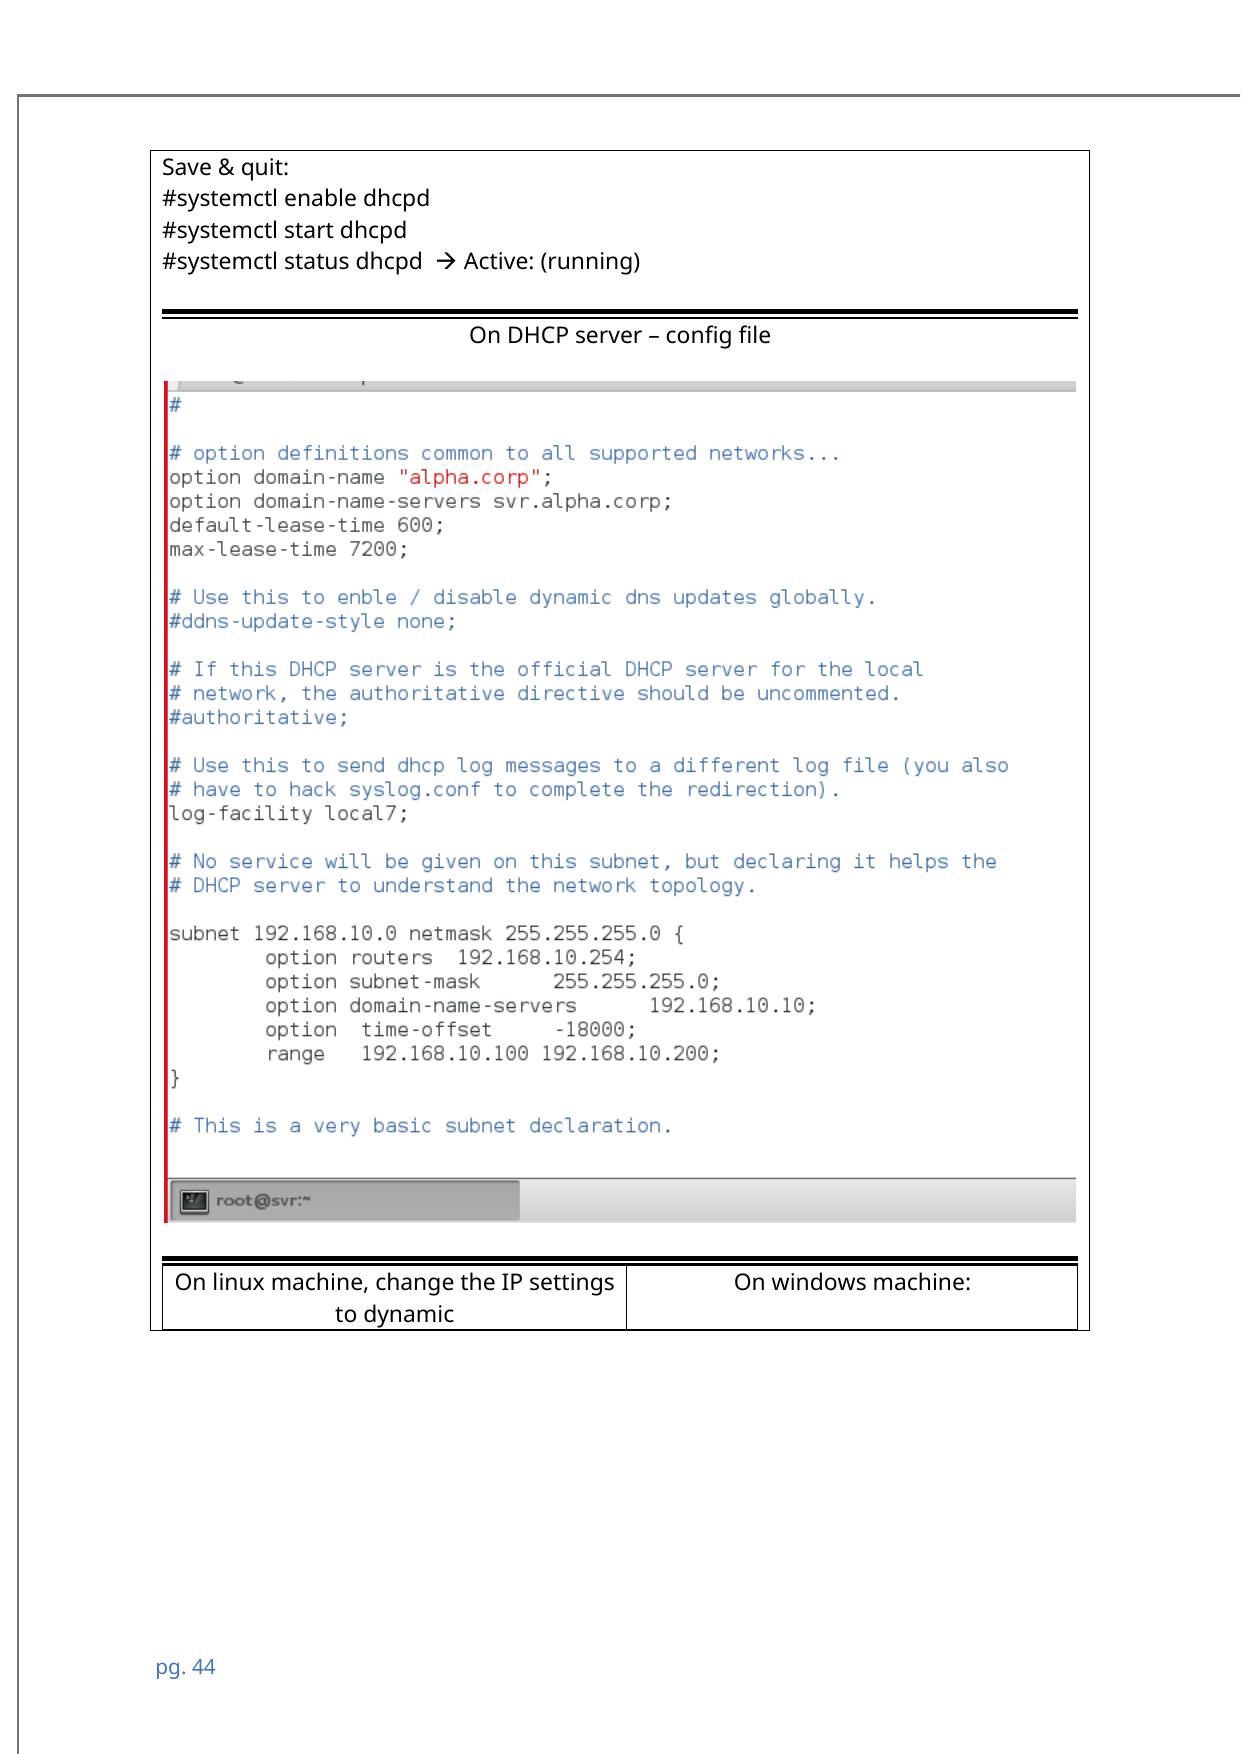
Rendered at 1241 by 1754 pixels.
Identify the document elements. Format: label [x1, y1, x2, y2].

picture [164, 381, 1077, 1223]
table_header [151, 151, 1089, 1330]
